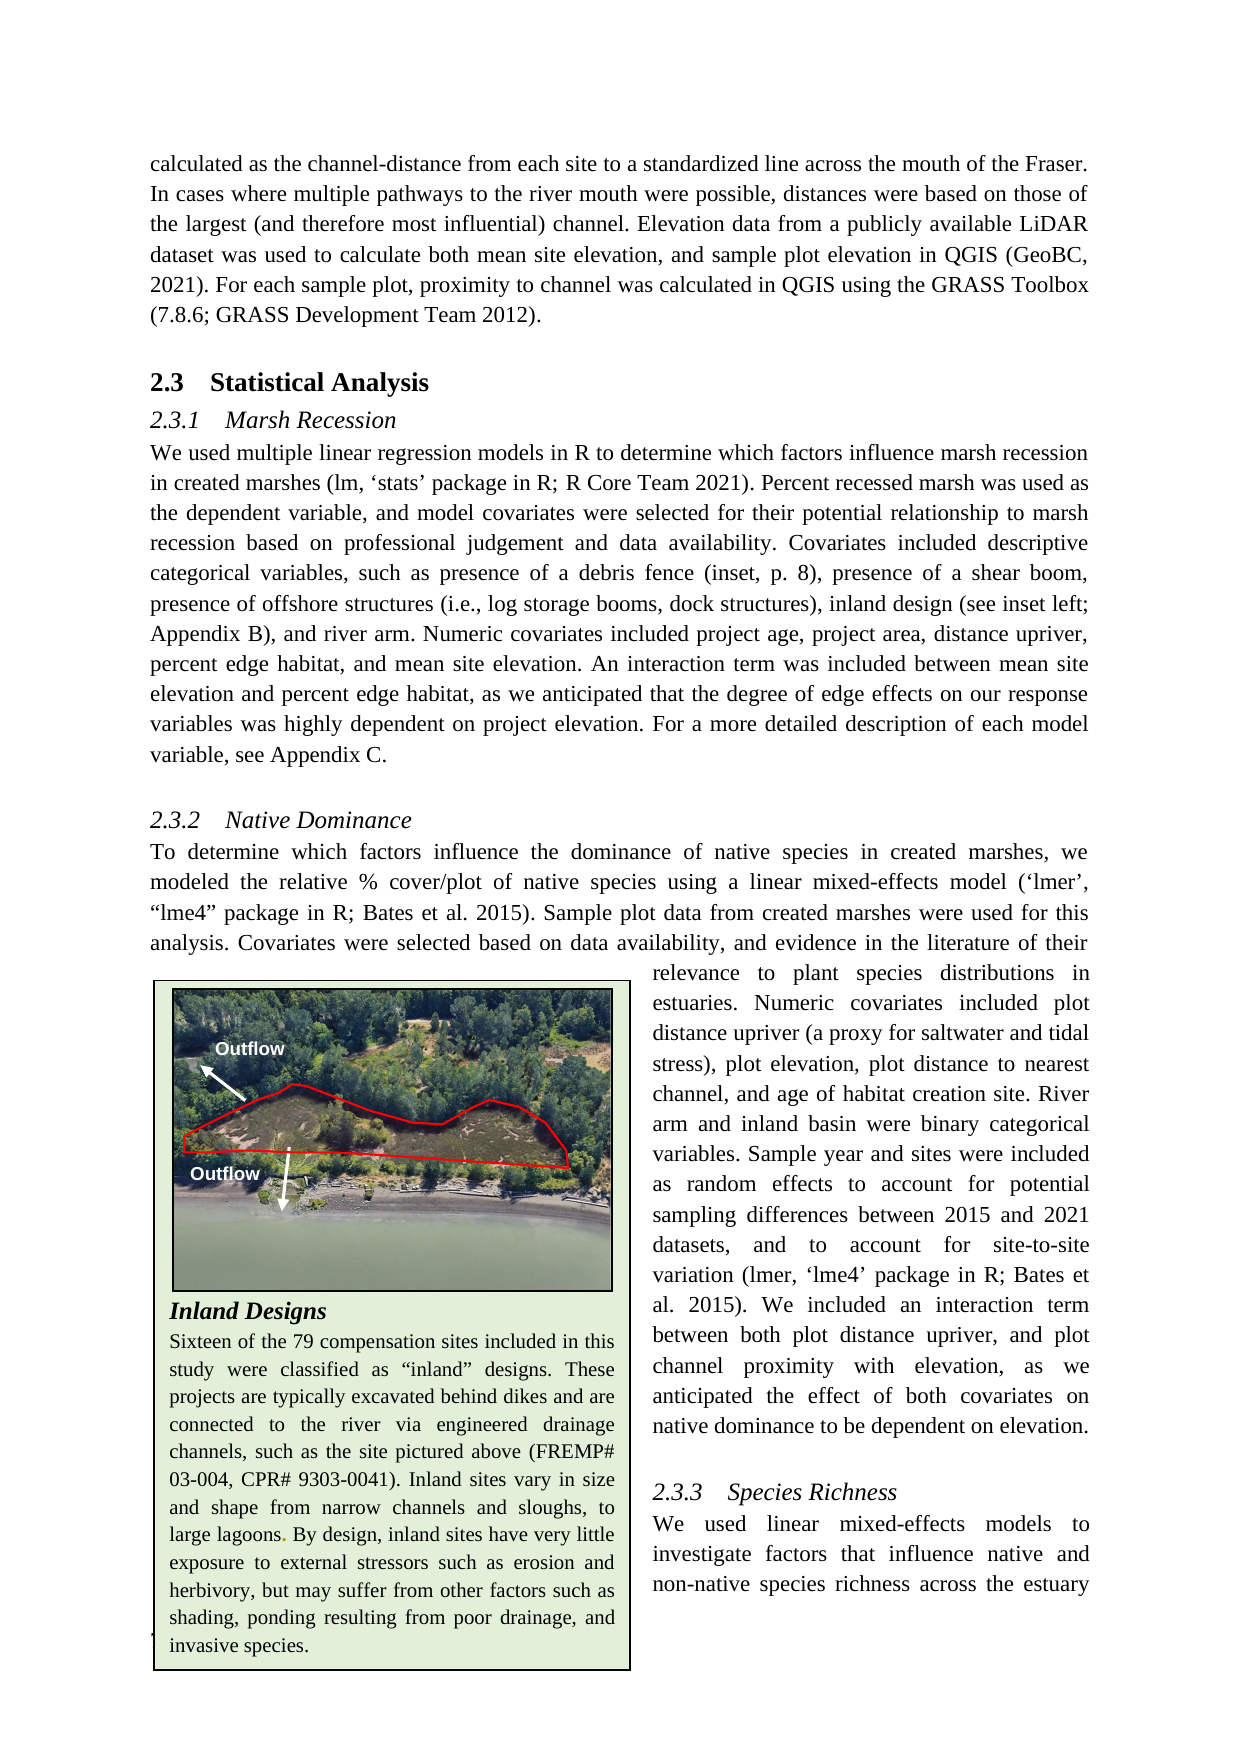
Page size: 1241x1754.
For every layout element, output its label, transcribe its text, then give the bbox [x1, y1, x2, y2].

subtitle Species Richness [631, 1477, 1090, 1506]
subtitle Statistical Analysis [150, 366, 1090, 397]
subtitle Marsh Recession [150, 406, 1090, 434]
picture [174, 990, 611, 1290]
subtitle Native Dominance [150, 805, 1090, 834]
text To determine which factors influence the dominance of native species in created marshes, we modeled the relative % cover/plot of native species using a linear mixed-effects model (‘lmer’, “lme4” package in R; Bates et al. 2015). Sample plot data from created marshes were used for this analysis. Covariates were selected based on data availability, and evidence in the literature of their relevance to plant species distributions in estuaries. Numeric covariates included plot distance upriver (a proxy for saltwater and tidal stress), plot elevation, plot distance to nearest channel, and age of habitat creation site. River arm and inland basin were binary categorical variables. Sample year and sites were included as random effects to account for potential sampling differences between 2015 and 2021 datasets, and to account for site-to-site variation (lmer, ‘lme4’ package in R; Bates et al. 2015). We included an interaction term between both plot distance upriver, and plot channel proximity with elevation, as we anticipated the effect of both covariates on native dominance to be dependent on elevation. [150, 838, 1090, 1438]
text We used multiple linear regression models in R to determine which factors influence marsh recession in created marshes (lm, ‘stats’ package in R; R Core Team 2021). Percent recessed marsh was used as the dependent variable, and model covariates were selected for their potential relationship to marsh recession based on professional judgement and data availability. Covariates included descriptive categorical variables, such as presence of a debris fence (inset, p. 8), presence of a shear boom, presence of offshore structures (i.e., log storage booms, dock structures), inland design (see inset left; Appendix B), and river arm. Numeric covariates included project age, project area, distance upriver, percent edge habitat, and mean site elevation. An interaction term was included between mean site elevation and percent edge habitat, as we anticipated that the degree of edge effects on our response variables was highly dependent on project elevation. For a more detailed description of each model variable, see Appendix C. [150, 438, 1090, 767]
